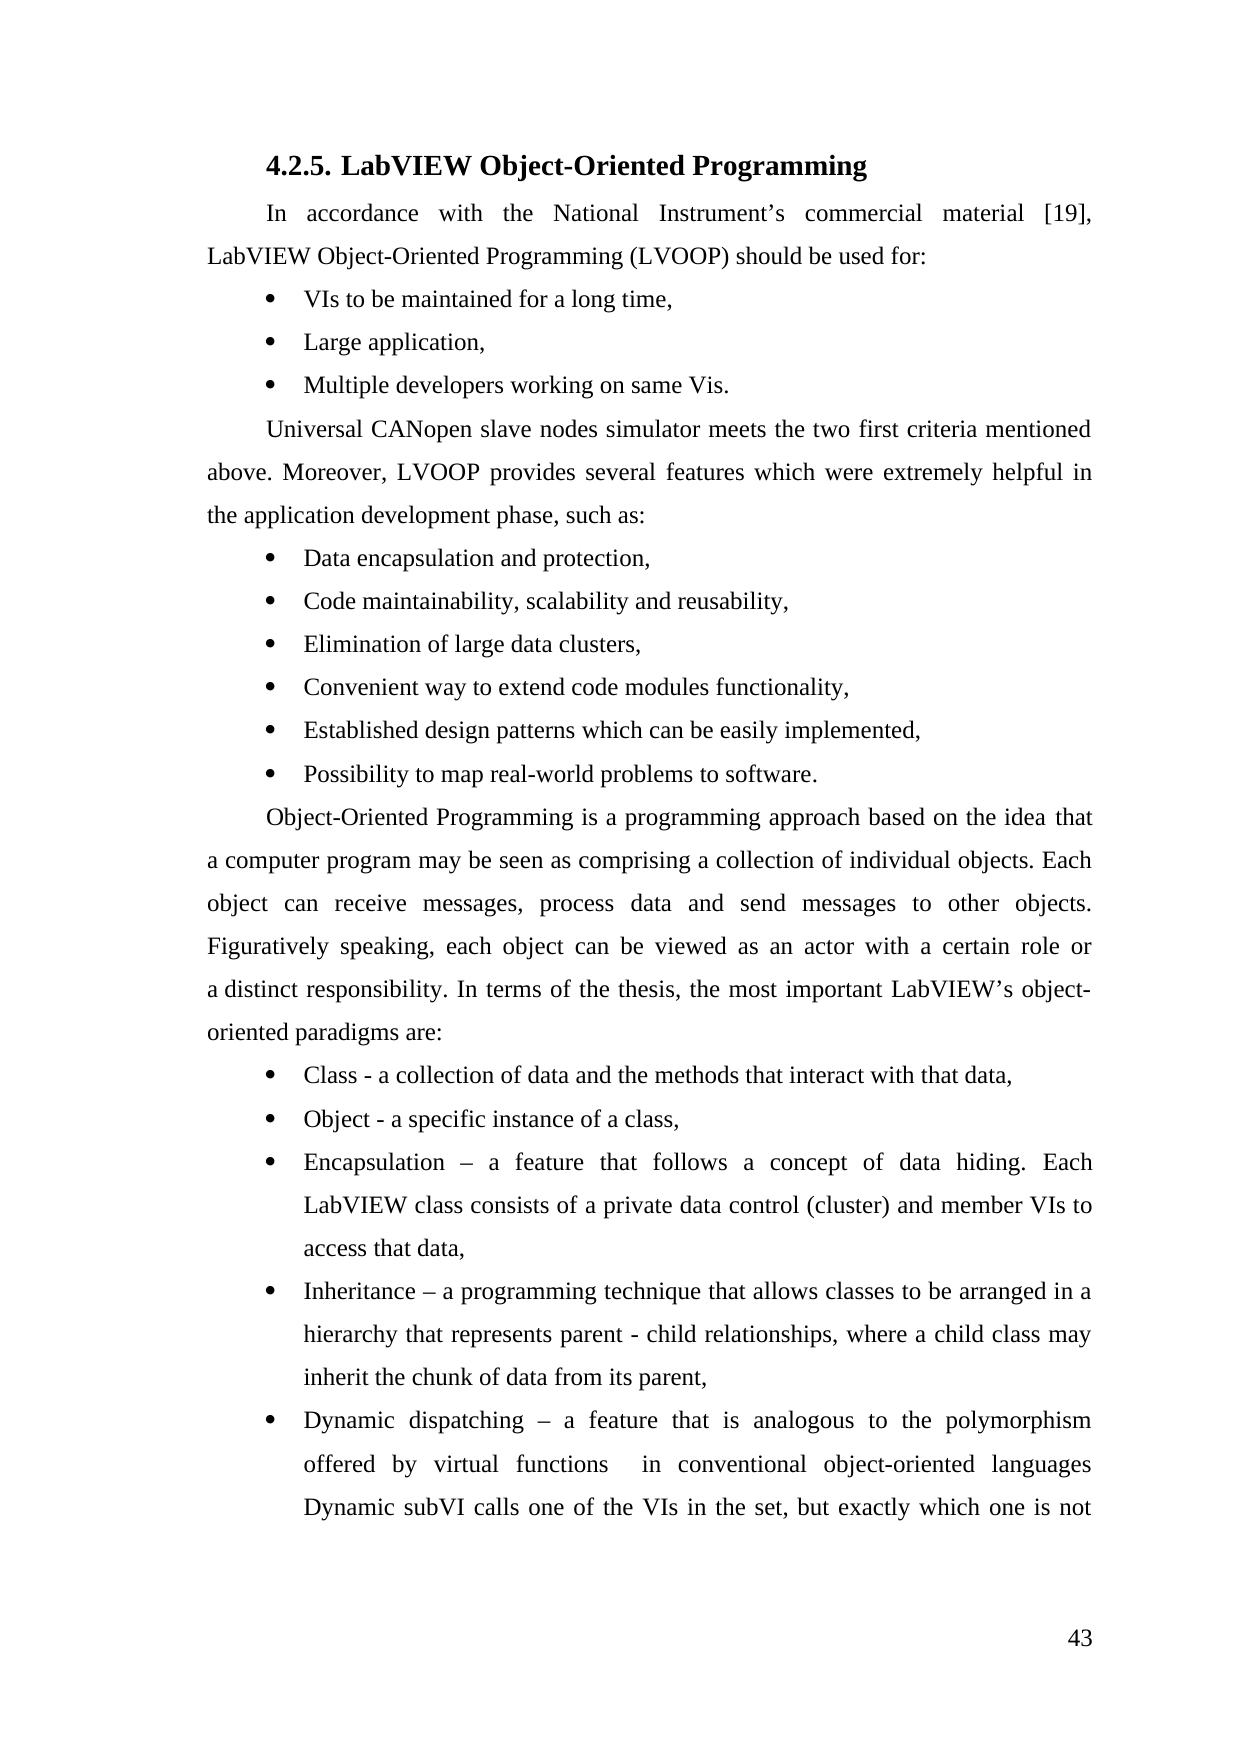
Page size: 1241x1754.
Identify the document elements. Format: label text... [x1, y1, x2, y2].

list Data encapsulation and protection, [266, 543, 1092, 572]
list Multiple developers working on same Vis. [266, 371, 1092, 399]
list Inheritance – a programming technique that allows classes to be arranged in a hierarchy that represents parent - child relationships, where a child class may inherit the chunk of data from its parent, [266, 1276, 1092, 1391]
list Encapsulation – a feature that follows a concept of data hiding. Each LabVIEW class consists of a private data control (cluster) and member VIs to access that data, [266, 1147, 1092, 1262]
list Convenient way to extend code modules functionality, [266, 672, 1092, 701]
list VIs to be maintained for a long time, [266, 284, 1092, 313]
list Established design patterns which can be easily implemented, [266, 716, 1092, 744]
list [266, 1406, 1092, 1521]
list Elimination of large data clusters, [266, 629, 1092, 658]
list Large application, [266, 327, 1092, 356]
subtitle LabVIEW Object-Oriented Programming [266, 148, 1092, 181]
text Universal CANopen slave nodes simulator meets the two first criteria mentioned above. Moreover, LVOOP provides several features which were extremely helpful in the application development phase, such as: [207, 414, 1092, 529]
text Object-Oriented Programming is a programming approach based on the idea that a computer program may be seen as comprising a collection of individual objects. Each object can receive messages, process data and send messages to other objects. Figuratively speaking, each object can be viewed as an actor with a certain role or a distinct responsibility. In terms of the thesis, the most important LabVIEW’s object-oriented paradigms are: [207, 802, 1092, 1046]
list Code maintainability, scalability and reusability, [266, 586, 1092, 615]
text In accordance with the National Instrument’s commercial material [19], LabVIEW Object-Oriented Programming (LVOOP) should be used for: [207, 198, 1092, 270]
list Object - a specific instance of a class, [266, 1104, 1092, 1132]
list Class - a collection of data and the methods that interact with that data, [266, 1061, 1092, 1089]
list Possibility to map real-world problems to software. [266, 759, 1092, 787]
